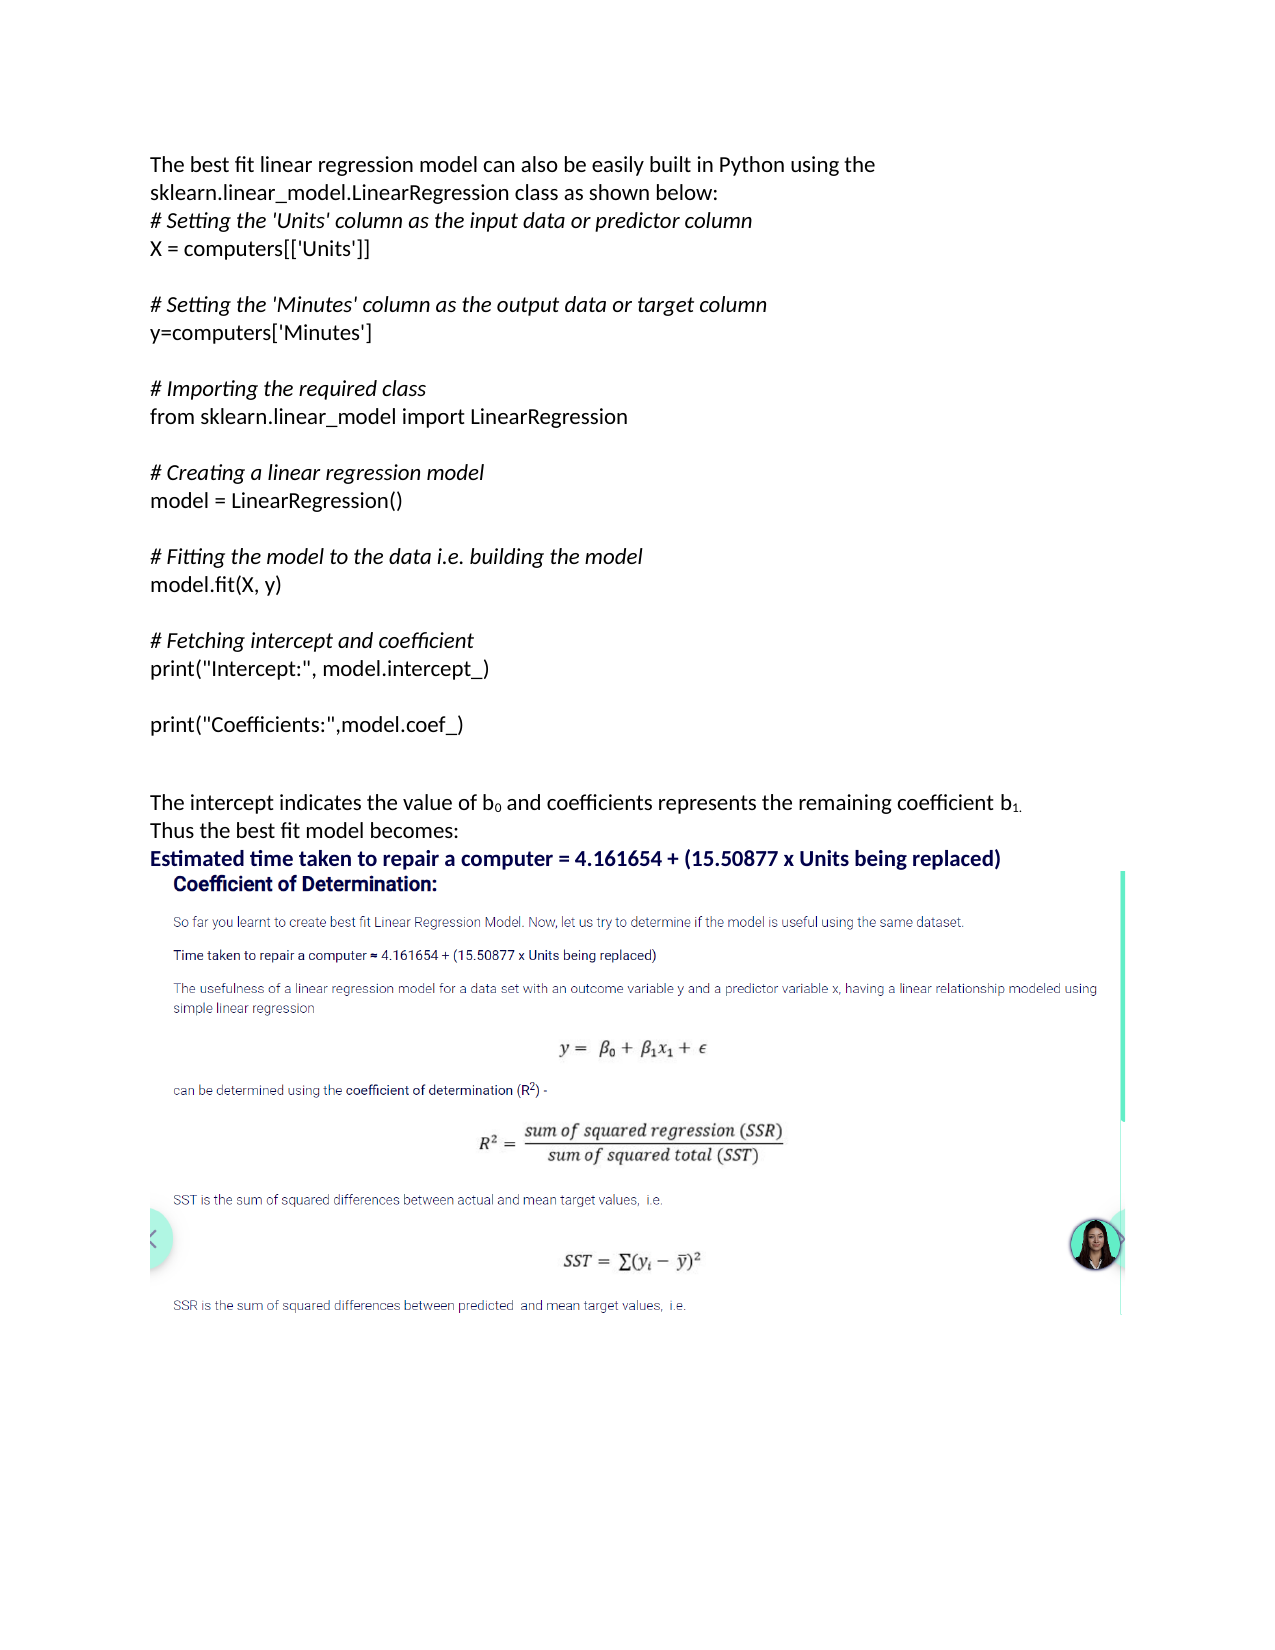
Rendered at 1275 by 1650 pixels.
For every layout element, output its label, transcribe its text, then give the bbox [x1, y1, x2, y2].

picture [150, 871, 1125, 1315]
text model.fit(X, y) [150, 570, 1125, 598]
text model = LinearRegression() [150, 486, 1125, 514]
text Thus the best fit model becomes: [150, 816, 1125, 844]
text Estimated time taken to repair a computer = 4.161654 + (15.50877 x Units being replaced) [150, 844, 1125, 871]
text X = computers[['Units']] [150, 234, 1125, 262]
text # Importing the required class [150, 374, 1125, 402]
text # Setting the 'Minutes' column as the output data or target column [150, 290, 1125, 318]
text # Fetching intercept and coefficient [150, 626, 1125, 654]
text print("Intercept:", model.intercept_) [150, 654, 1125, 682]
text The best fit linear regression model can also be easily built in Python using the sklearn.linear_model.LinearRegression class as shown below: [150, 150, 1125, 206]
text y=computers['Minutes'] [150, 318, 1125, 346]
text # Creating a linear regression model [150, 458, 1125, 486]
text # Setting the 'Units' column as the input data or predictor column [150, 206, 1125, 234]
text The intercept indicates the value of b0 and coefficients represents the remaining coefficient b1. [150, 788, 1125, 816]
text # Fitting the model to the data i.e. building the model [150, 542, 1125, 570]
text from sklearn.linear_model import LinearRegression [150, 402, 1125, 430]
text print("Coefficients:",model.coef_) [150, 682, 1125, 738]
